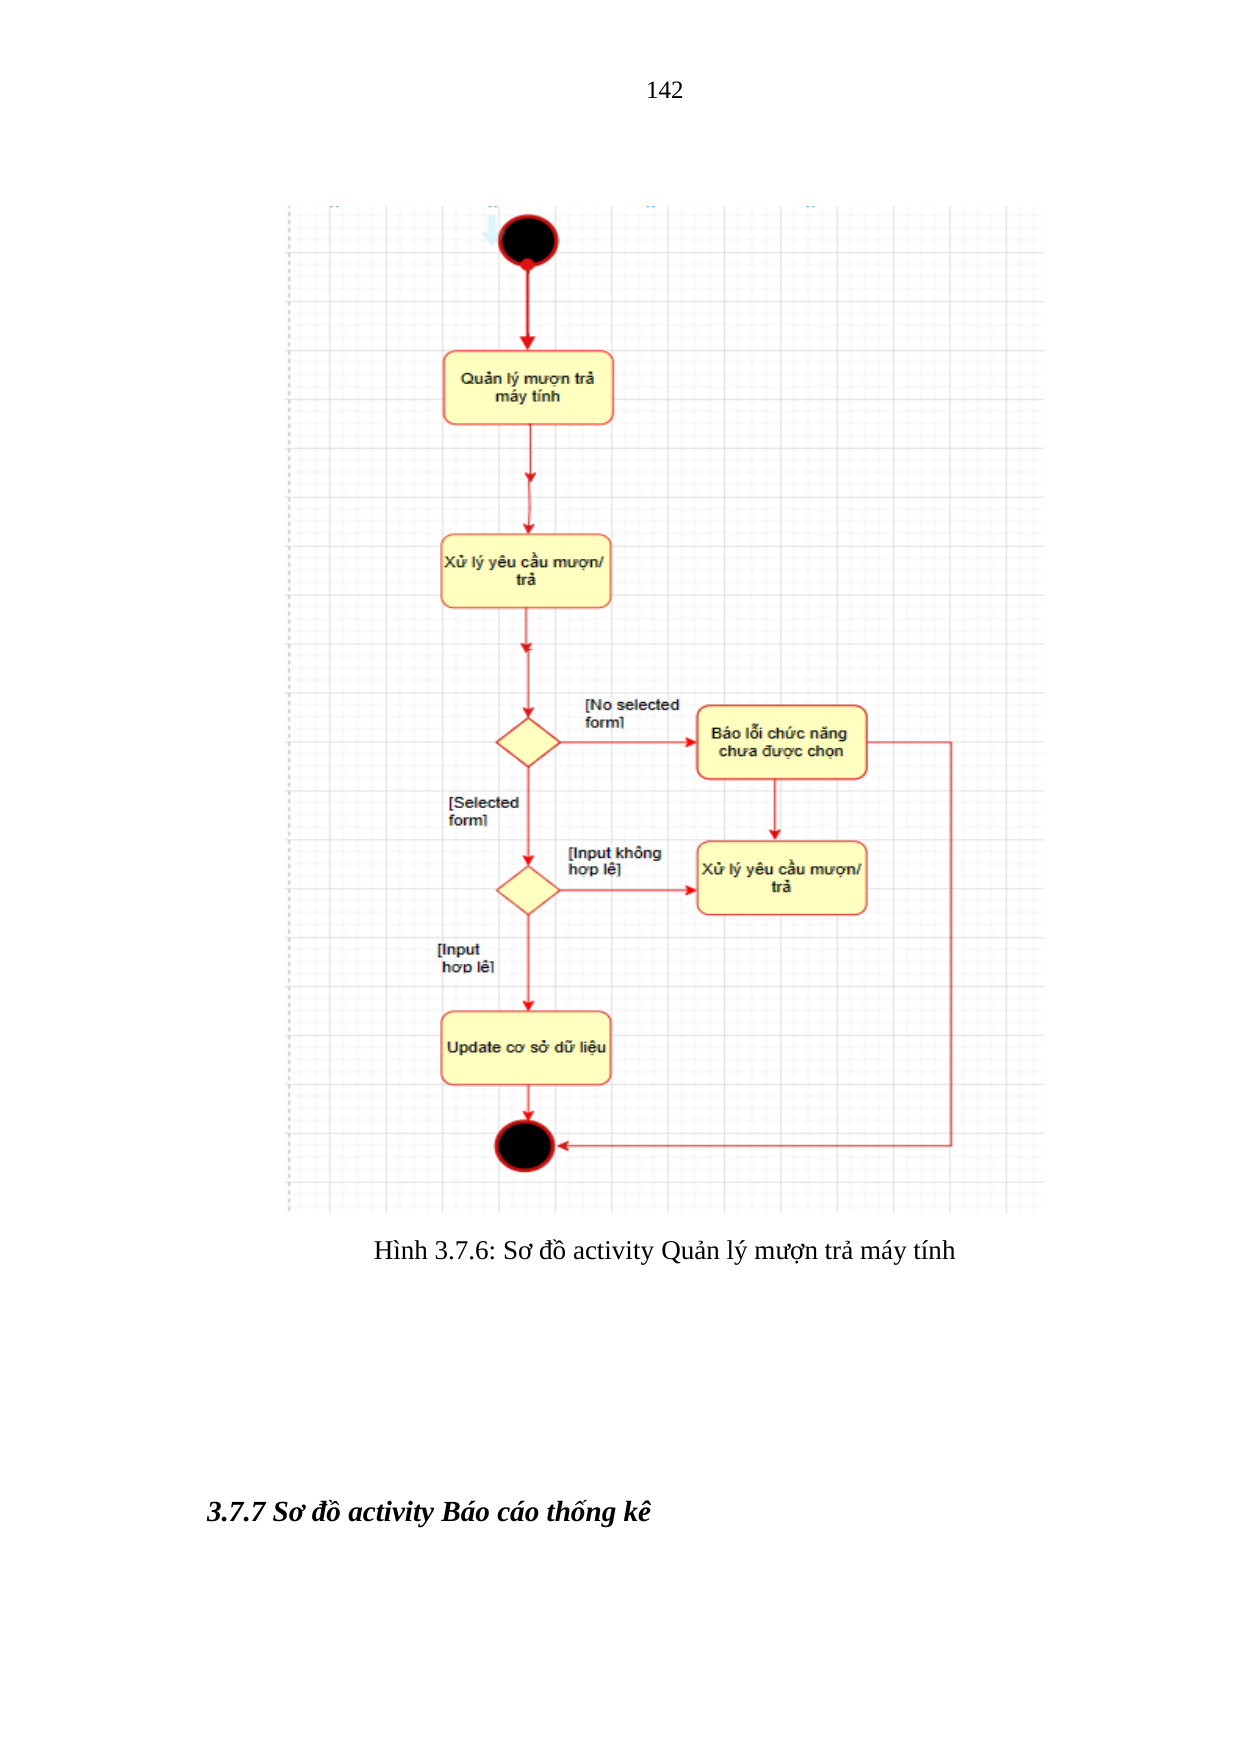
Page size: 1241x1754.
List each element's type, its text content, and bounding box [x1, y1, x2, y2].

text 3.7.7 Sơ đồ activity Báo cáo thống kê [207, 1494, 1122, 1528]
text Hình 3.7.6: Sơ đồ activity Quản lý mượn trả máy tính [207, 1234, 1122, 1265]
picture [284, 206, 1045, 1213]
